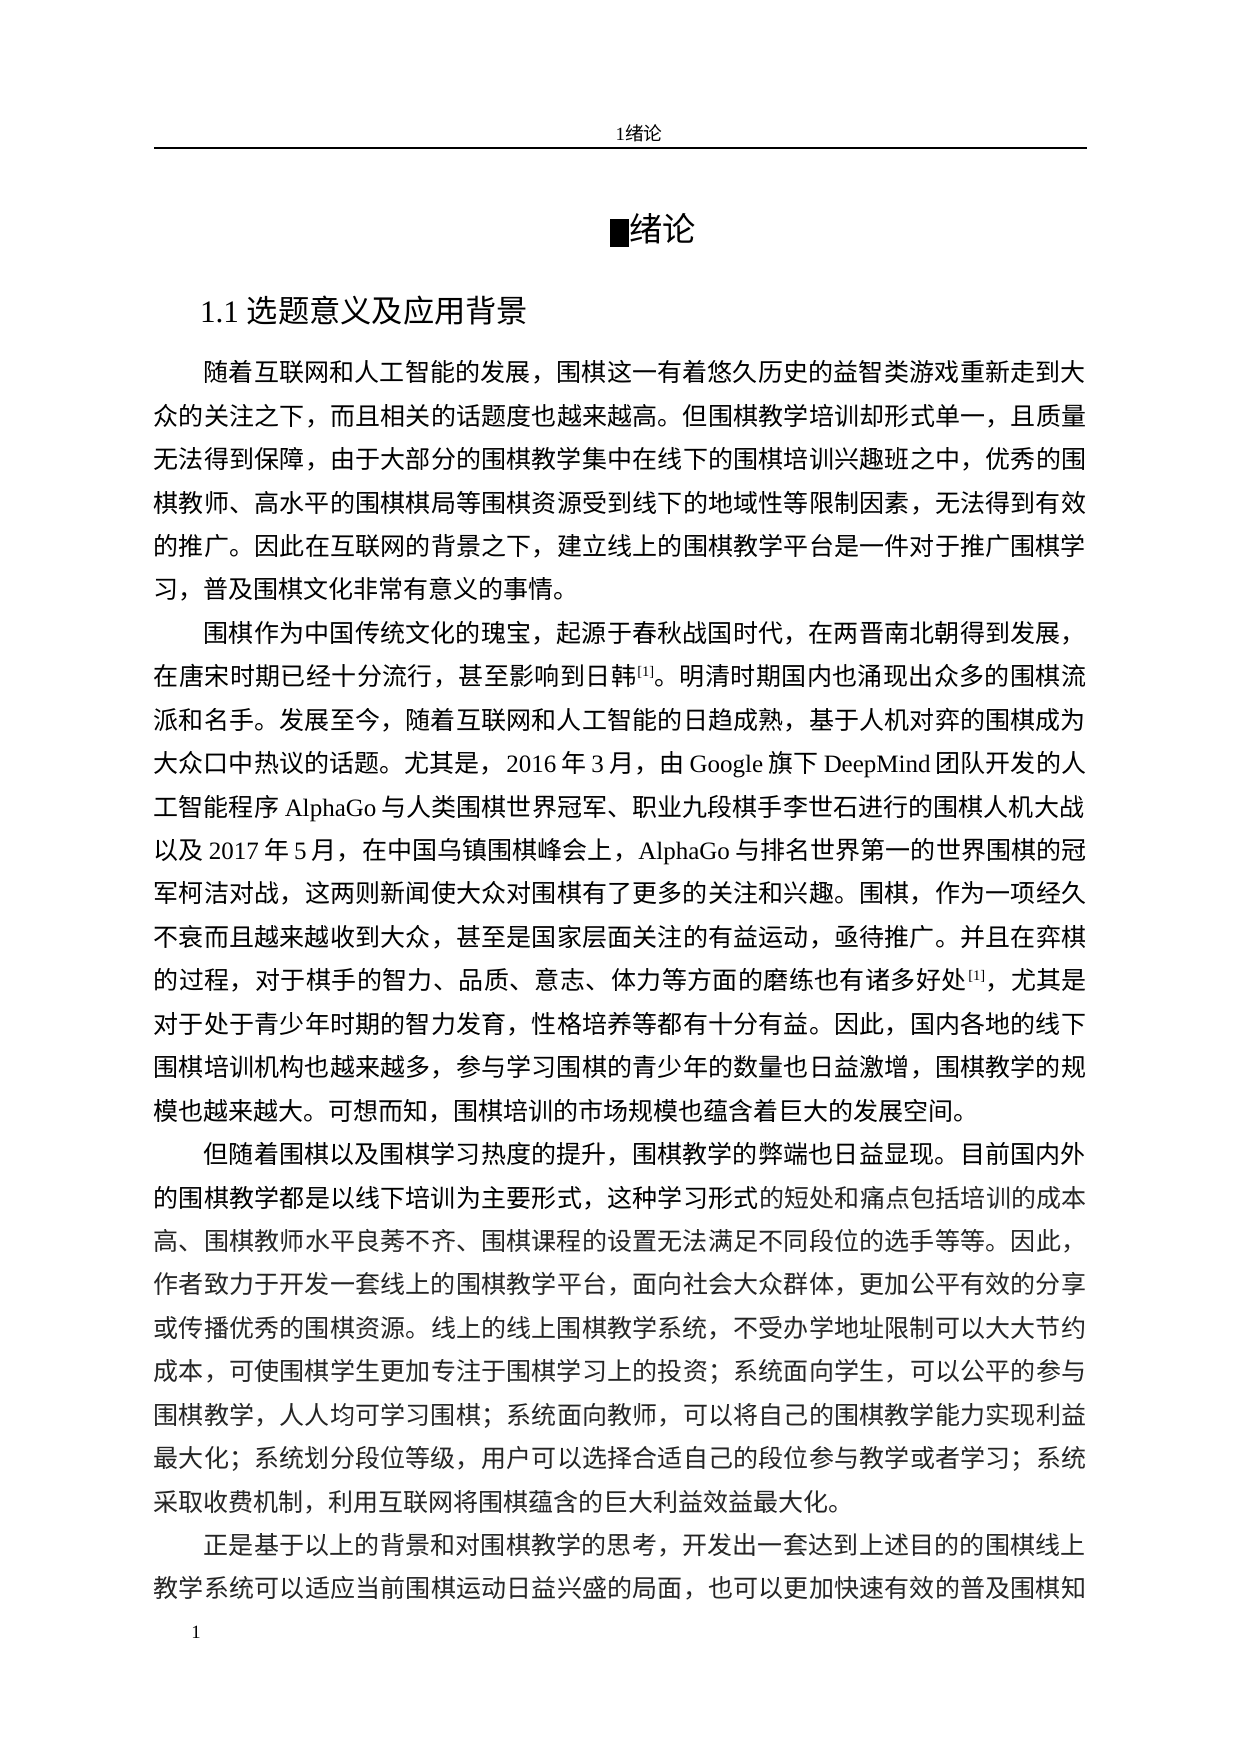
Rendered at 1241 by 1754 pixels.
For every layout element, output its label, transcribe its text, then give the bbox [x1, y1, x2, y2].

subtitle 选题意义及应用背景 [200, 286, 1087, 331]
text 随着互联网和人工智能的发展，围棋这一有着悠久历史的益智类游戏重新走到大众的关注之下，而且相关的话题度也越来越高。但围棋教学培训却形式单一，且质量无法得到保障，由于大部分的围棋教学集中在线下的围棋培训兴趣班之中，优秀的围棋教师、高水平的围棋棋局等围棋资源受到线下的地域性等限制因素，无法得到有效的推广。因此在互联网的背景之下，建立线上的围棋教学平台是一件对于推广围棋学习，普及围棋文化非常有意义的事情。 [153, 353, 1087, 606]
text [153, 1526, 1087, 1605]
text 围棋作为中国传统文化的瑰宝，起源于春秋战国时代，在两晋南北朝得到发展，在唐宋时期已经十分流行，甚至影响到日韩[1]。明清时期国内也涌现出众多的围棋流派和名手。发展至今，随着互联网和人工智能的日趋成熟，基于人机对弈的围棋成为大众口中热议的话题。尤其是，2016年3月，由Google旗下DeepMind团队开发的人工智能程序AlphaGo与人类围棋世界冠军、职业九段棋手李世石进行的围棋人机大战以及2017年5月，在中国乌镇围棋峰会上，AlphaGo与排名世界第一的世界围棋的冠军柯洁对战，这两则新闻使大众对围棋有了更多的关注和兴趣。围棋，作为一项经久不衰而且越来越收到大众，甚至是国家层面关注的有益运动，亟待推广。并且在弈棋的过程，对于棋手的智力、品质、意志、体力等方面的磨练也有诸多好处[1]，尤其是对于处于青少年时期的智力发育，性格培养等都有十分有益。因此，国内各地的线下围棋培训机构也越来越多，参与学习围棋的青少年的数量也日益激增，围棋教学的规模也越来越大。可想而知，围棋培训的市场规模也蕴含着巨大的发展空间。 [153, 613, 1087, 1127]
subtitle 绪论 [219, 203, 1087, 251]
text 但随着围棋以及围棋学习热度的提升，围棋教学的弊端也日益显现。目前国内外的围棋教学都是以线下培训为主要形式，这种学习形式的短处和痛点包括培训的成本高、围棋教师水平良莠不齐、围棋课程的设置无法满足不同段位的选手等等。因此，作者致力于开发一套线上的围棋教学平台，面向社会大众群体，更加公平有效的分享或传播优秀的围棋资源。线上的线上围棋教学系统，不受办学地址限制可以大大节约成本，可使围棋学生更加专注于围棋学习上的投资；系统面向学生，可以公平的参与围棋教学，人人均可学习围棋；系统面向教师，可以将自己的围棋教学能力实现利益最大化；系统划分段位等级，用户可以选择合适自己的段位参与教学或者学习；系统采取收费机制，利用互联网将围棋蕴含的巨大利益效益最大化。 [153, 1134, 1087, 1518]
